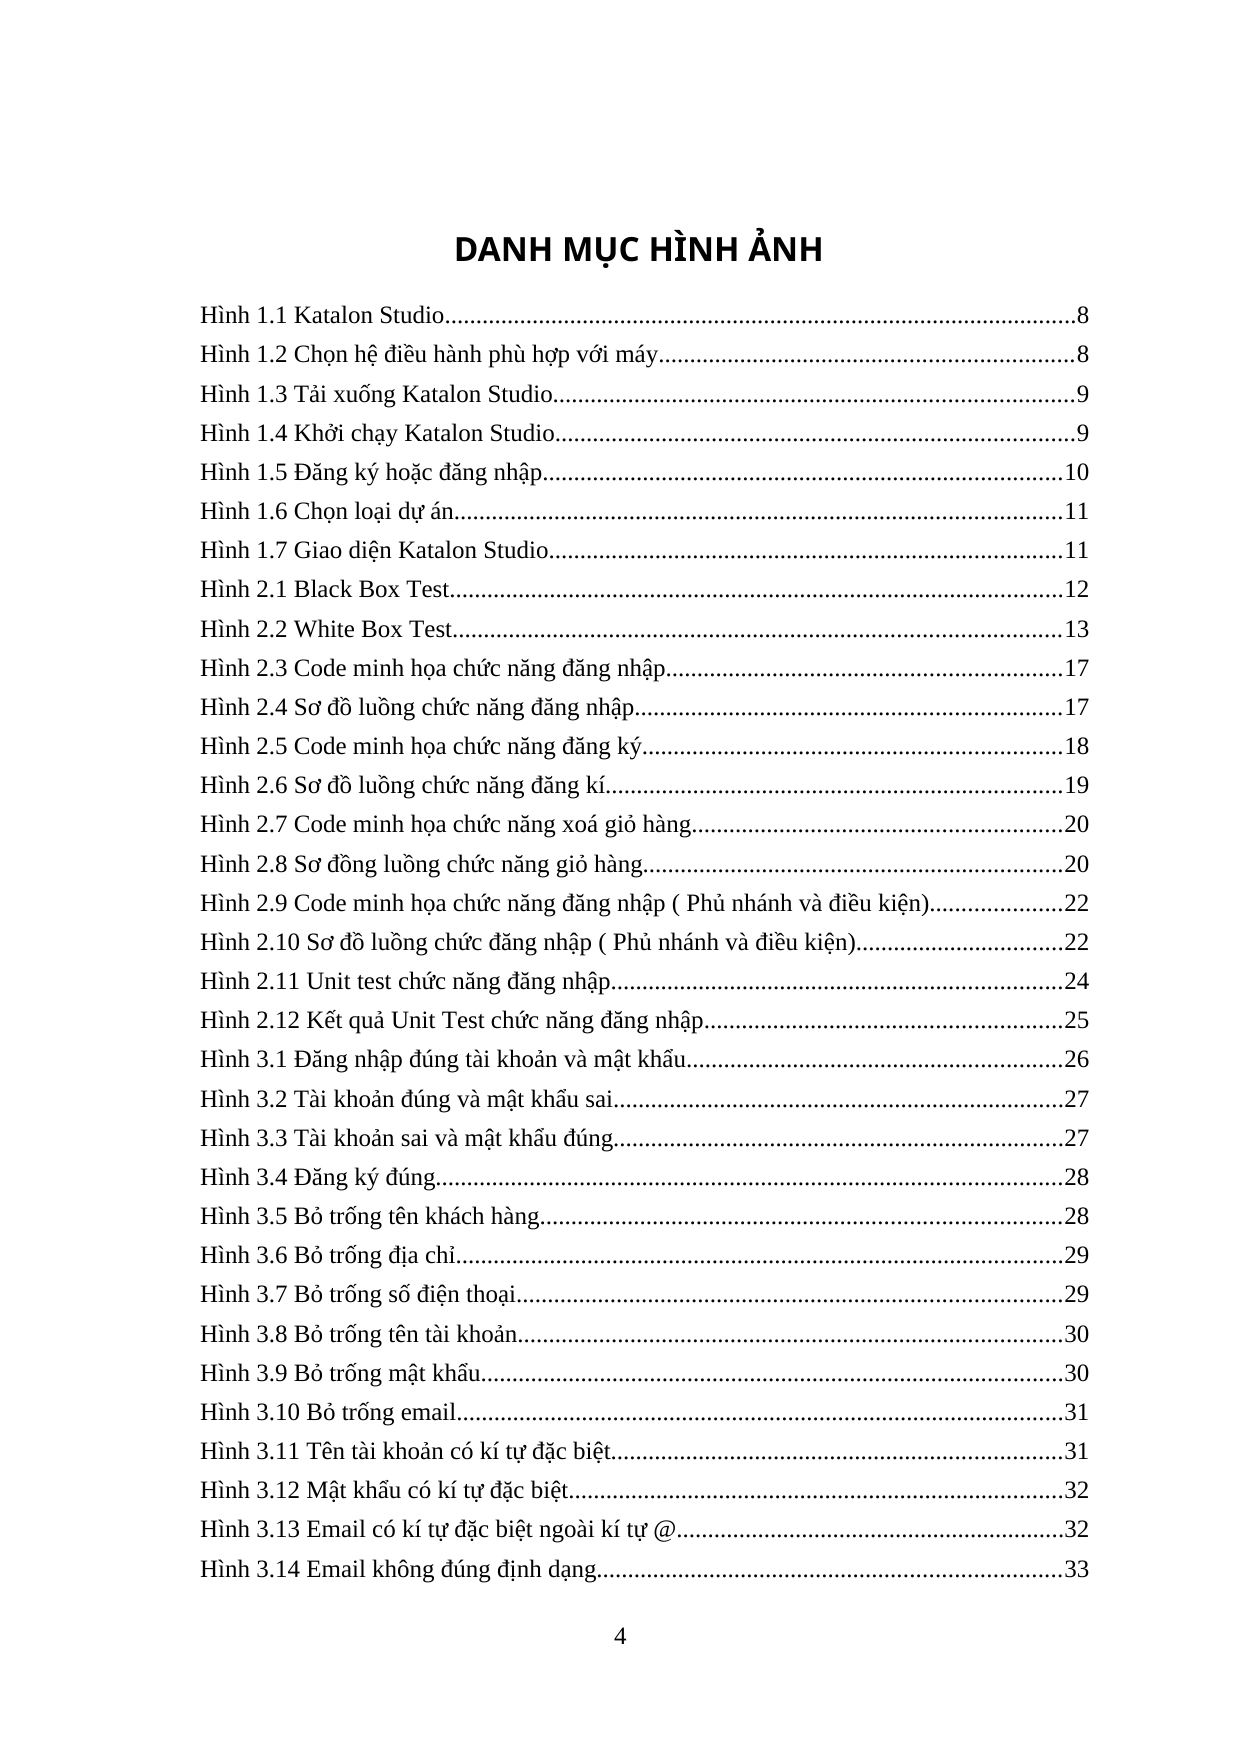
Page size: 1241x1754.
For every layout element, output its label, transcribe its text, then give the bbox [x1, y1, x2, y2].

subtitle DANH MỤC HÌNH ẢNH [150, 226, 1090, 271]
text Hình 2.12 Kết quả Unit Test chức năng đăng nhập 25 [200, 1005, 1090, 1034]
text Hình 2.3 Code minh họa chức năng đăng nhập 17 [200, 653, 1090, 682]
text Hình 3.14 Email không đúng định dạng 33 [200, 1554, 1090, 1582]
text Hình 1.2 Chọn hệ điều hành phù hợp với máy 8 [200, 339, 1090, 368]
text Hình 3.7 Bỏ trống số điện thoại 29 [200, 1279, 1090, 1308]
text Hình 3.3 Tài khoản sai và mật khẩu đúng 27 [200, 1123, 1090, 1152]
text Hình 2.8 Sơ đồng luồng chức năng giỏ hàng 20 [200, 849, 1090, 877]
text Hình 3.10 Bỏ trống email 31 [200, 1397, 1090, 1426]
text Hình 3.2 Tài khoản đúng và mật khẩu sai 27 [200, 1084, 1090, 1112]
text Hình 3.1 Đăng nhập đúng tài khoản và mật khẩu 26 [200, 1044, 1090, 1073]
text Hình 2.1 Black Box Test 12 [200, 574, 1090, 603]
text Hình 1.4 Khởi chạy Katalon Studio 9 [200, 418, 1090, 447]
text Hình 2.4 Sơ đồ luồng chức năng đăng nhập 17 [200, 692, 1090, 721]
text Hình 3.8 Bỏ trống tên tài khoản 30 [200, 1319, 1090, 1347]
text Hình 1.1 Katalon Studio 8 [200, 300, 1090, 329]
text Hình 3.12 Mật khẩu có kí tự đặc biệt 32 [200, 1475, 1090, 1504]
text Hình 3.11 Tên tài khoản có kí tự đặc biệt 31 [200, 1436, 1090, 1465]
text Hình 1.6 Chọn loại dự án 11 [200, 496, 1090, 525]
text Hình 3.13 Email có kí tự đặc biệt ngoài kí tự @ 32 [200, 1514, 1090, 1543]
text Hình 2.10 Sơ đồ luồng chức đăng nhập ( Phủ nhánh và điều kiện) 22 [200, 927, 1090, 956]
text Hình 2.11 Unit test chức năng đăng nhập 24 [200, 966, 1090, 995]
text Hình 2.2 White Box Test 13 [200, 614, 1090, 642]
text Hình 2.5 Code minh họa chức năng đăng ký 18 [200, 731, 1090, 760]
text Hình 1.7 Giao diện Katalon Studio 11 [200, 535, 1090, 564]
text Hình 3.6 Bỏ trống địa chỉ 29 [200, 1240, 1090, 1269]
text Hình 3.9 Bỏ trống mật khẩu 30 [200, 1358, 1090, 1387]
text Hình 2.9 Code minh họa chức năng đăng nhập ( Phủ nhánh và điều kiện) 22 [200, 888, 1090, 917]
text Hình 1.5 Đăng ký hoặc đăng nhập 10 [200, 457, 1090, 486]
text Hình 2.6 Sơ đồ luồng chức năng đăng kí 19 [200, 770, 1090, 799]
text Hình 3.5 Bỏ trống tên khách hàng 28 [200, 1201, 1090, 1230]
text Hình 1.3 Tải xuống Katalon Studio 9 [200, 379, 1090, 407]
text Hình 2.7 Code minh họa chức năng xoá giỏ hàng 20 [200, 809, 1090, 838]
text Hình 3.4 Đăng ký đúng 28 [200, 1162, 1090, 1191]
